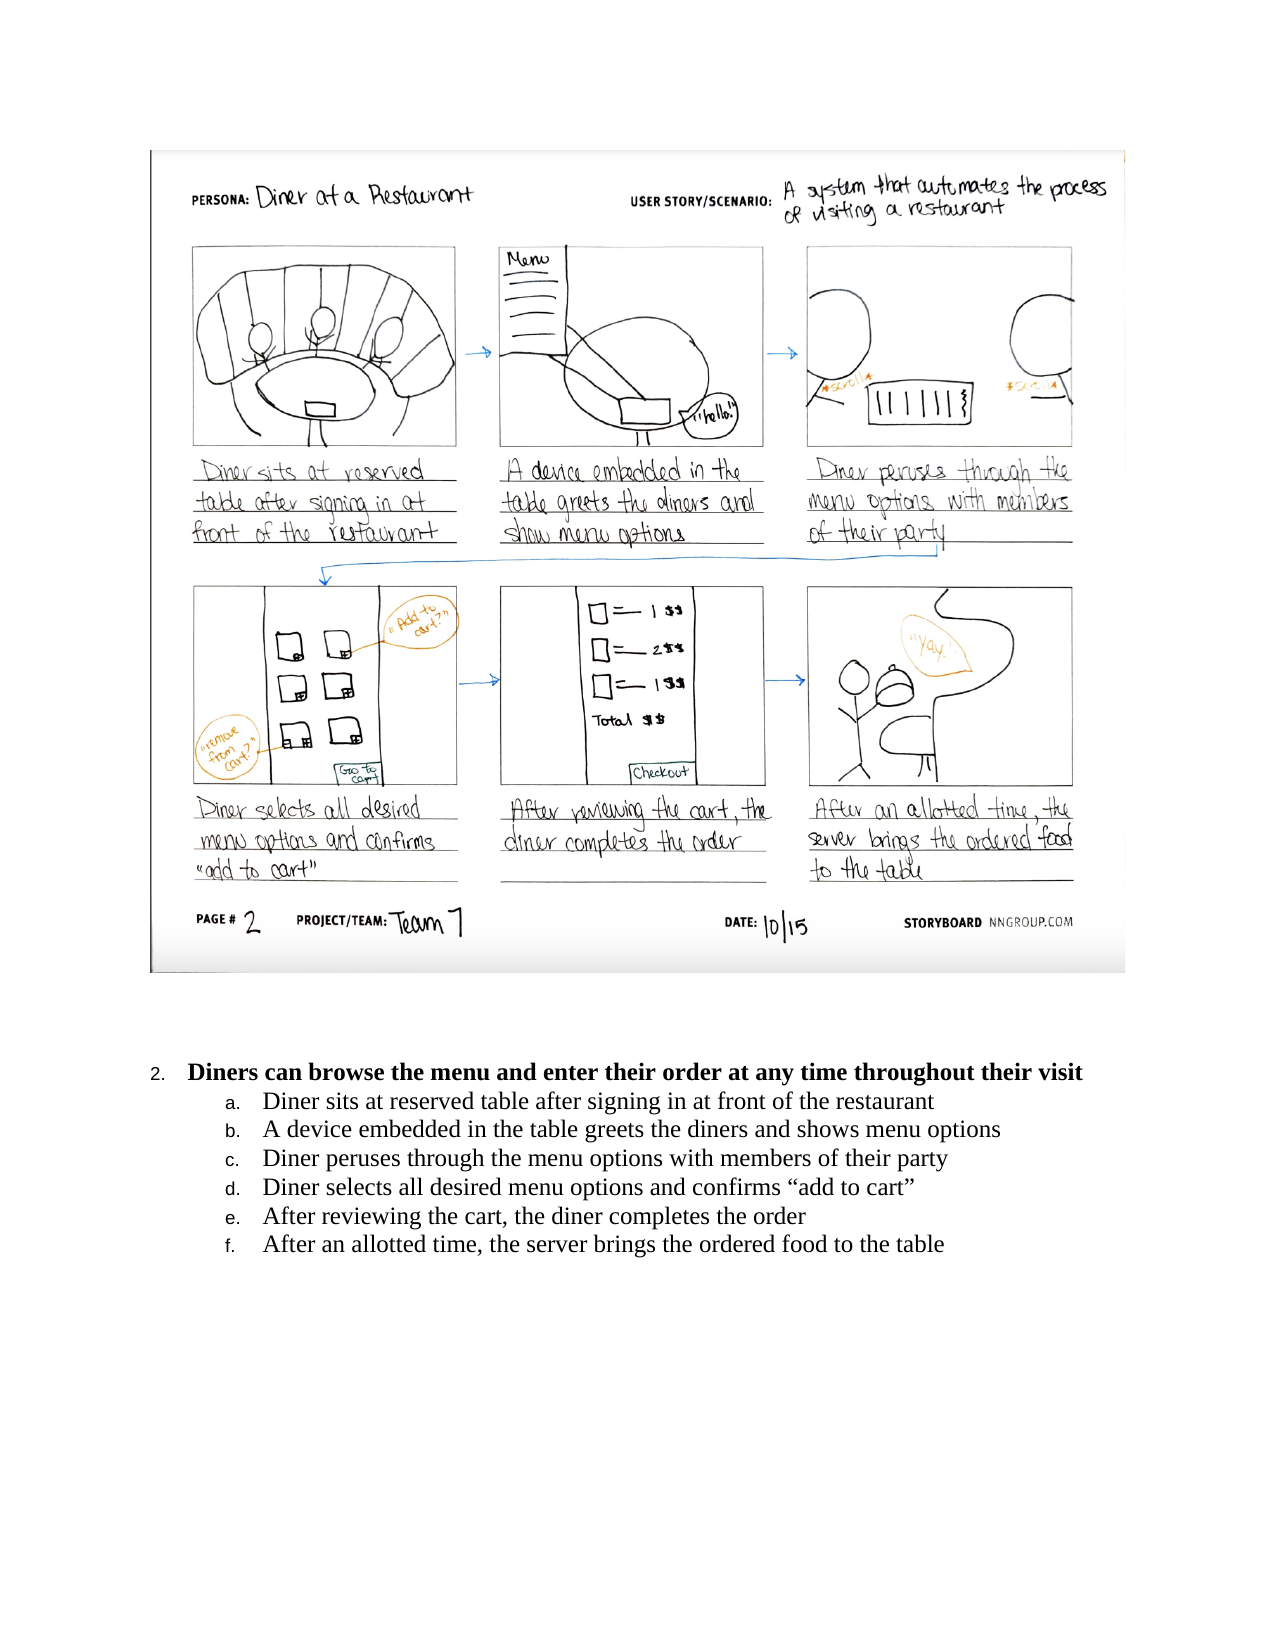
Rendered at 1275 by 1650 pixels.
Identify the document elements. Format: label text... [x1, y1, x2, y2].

list After an allotted time, the server brings the ordered food to the table [225, 1229, 1125, 1258]
list Diner peruses through the menu options with members of their party [225, 1143, 1125, 1172]
list Diner selects all desired menu options and confirms “add to cart” [225, 1172, 1125, 1201]
list After reviewing the cart, the diner completes the order [225, 1201, 1125, 1229]
picture [150, 150, 1125, 973]
list A device embedded in the table greets the diners and shows menu options [225, 1114, 1125, 1143]
list Diner sits at reserved table after signing in at front of the restaurant [225, 1086, 1125, 1114]
list Diners can browse the menu and enter their order at any time throughout their visit [150, 1057, 1125, 1086]
